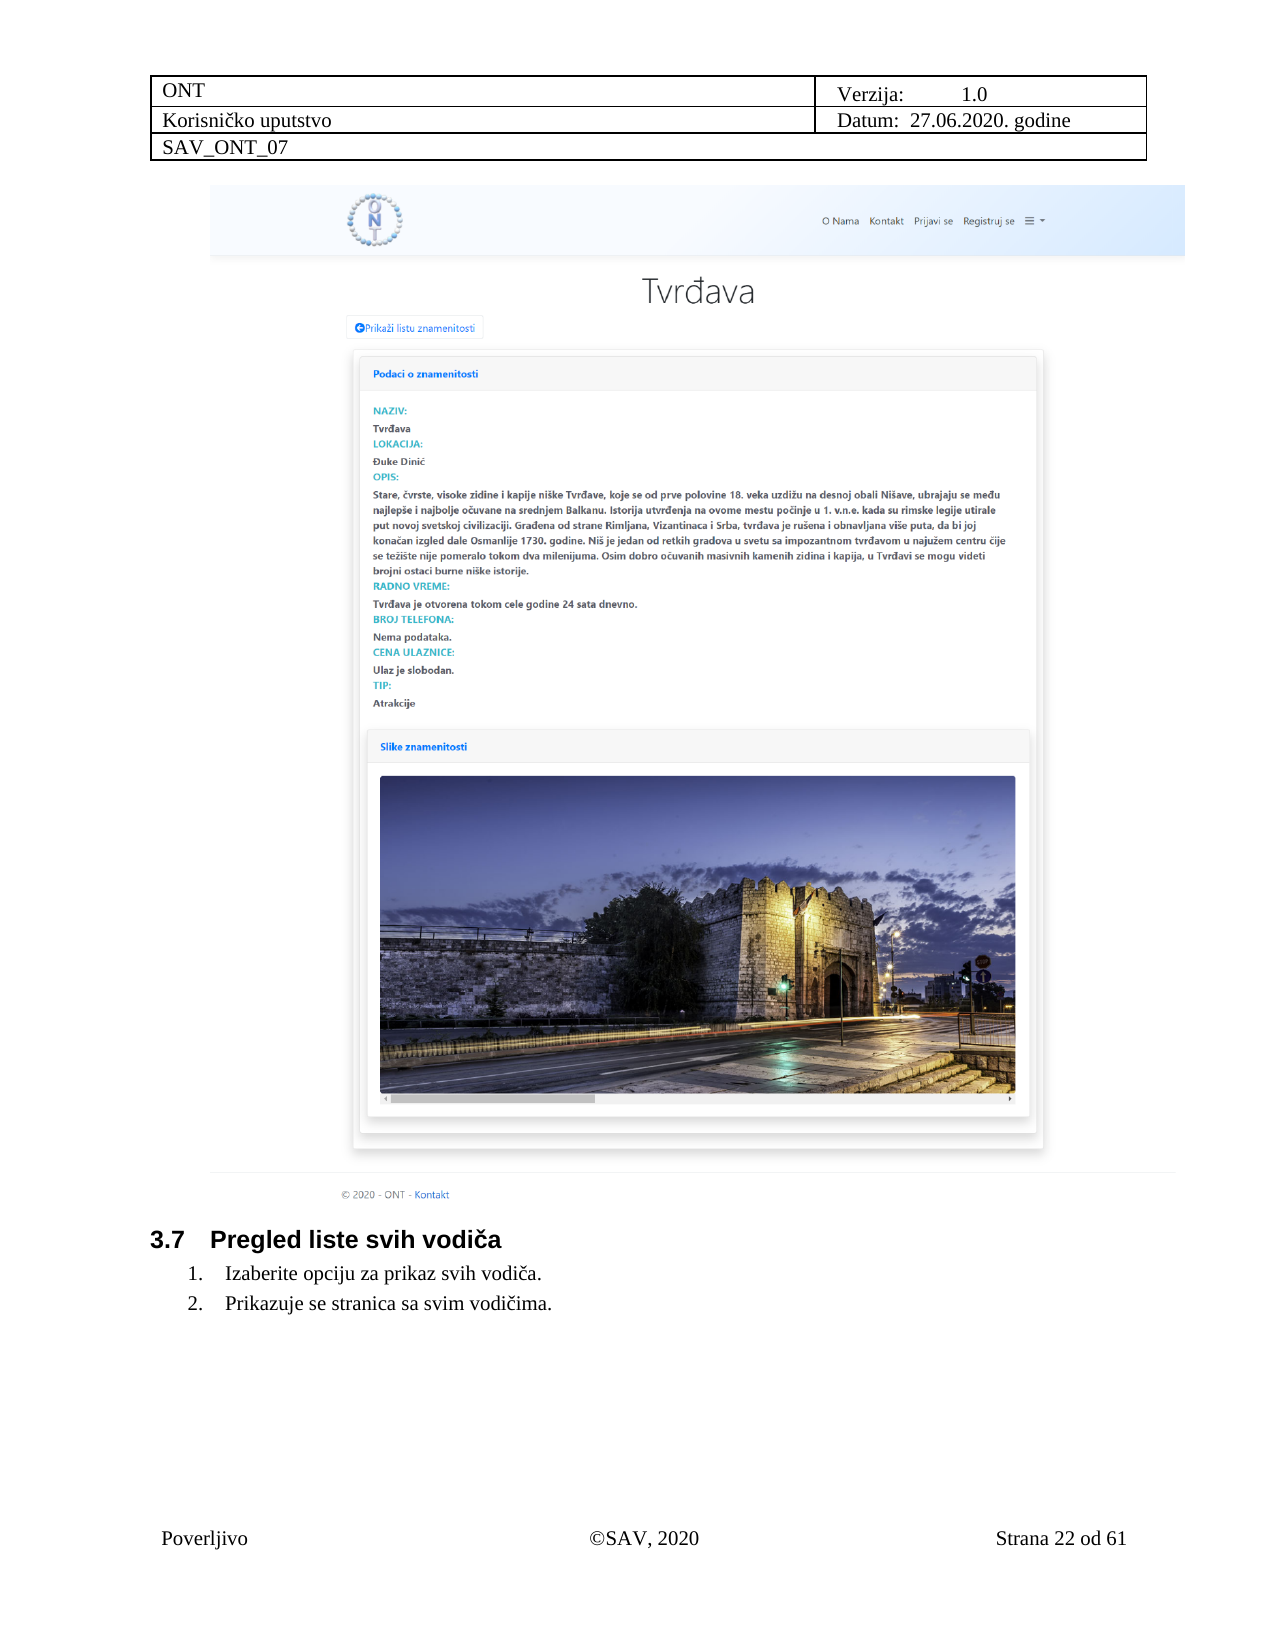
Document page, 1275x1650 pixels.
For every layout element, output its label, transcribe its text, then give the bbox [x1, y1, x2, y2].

list Izaberite opciju za prikaz svih vodiča. [187, 1260, 1125, 1284]
list Prikazuje se stranica sa svim vodičima. [187, 1291, 1125, 1315]
subtitle Pregled liste svih vodiča [150, 1225, 1125, 1254]
picture [210, 185, 1185, 1213]
